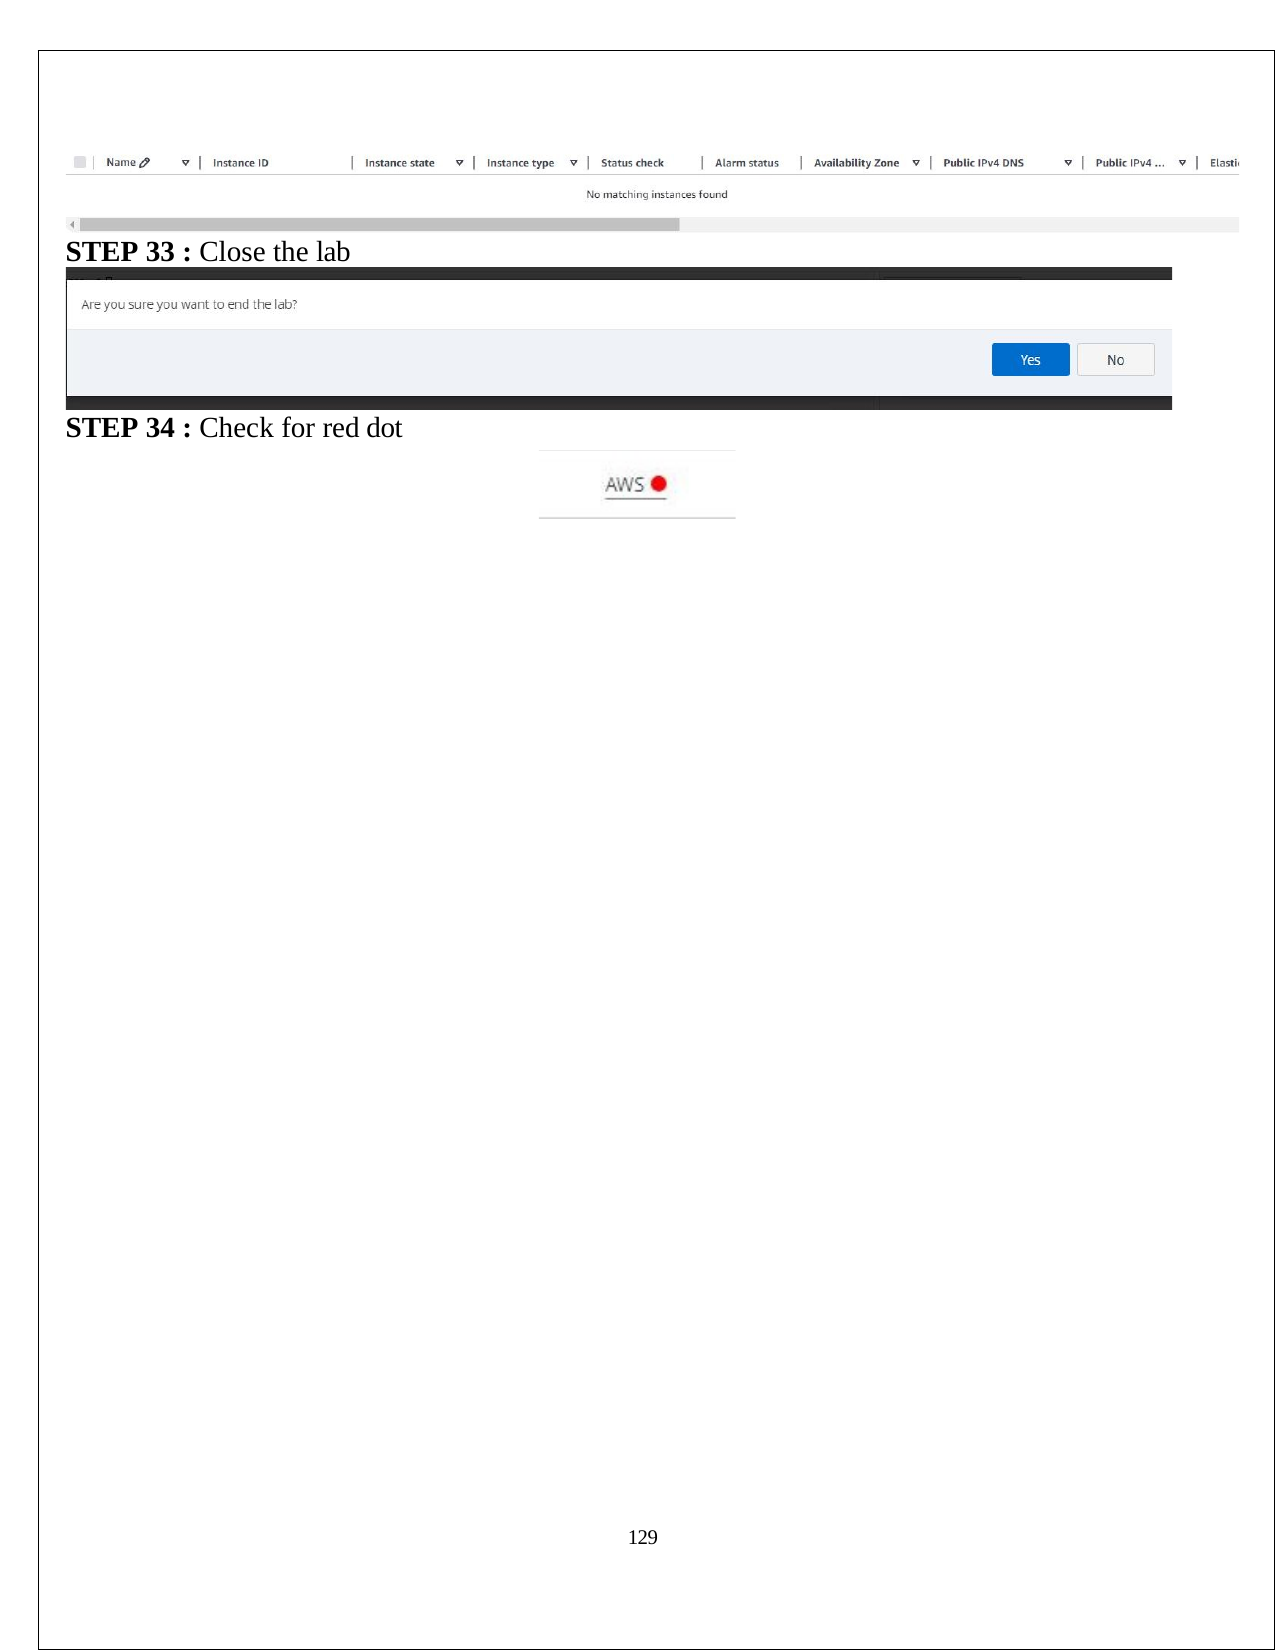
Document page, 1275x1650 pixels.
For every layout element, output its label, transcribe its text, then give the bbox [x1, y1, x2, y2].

text STEP 33 : Close the lab [65, 234, 1274, 268]
picture [65, 154, 1240, 233]
text 129 [52, 1525, 1234, 1549]
picture [65, 267, 1173, 410]
text STEP 34 : Check for red dot [65, 410, 1274, 443]
picture [538, 450, 736, 519]
